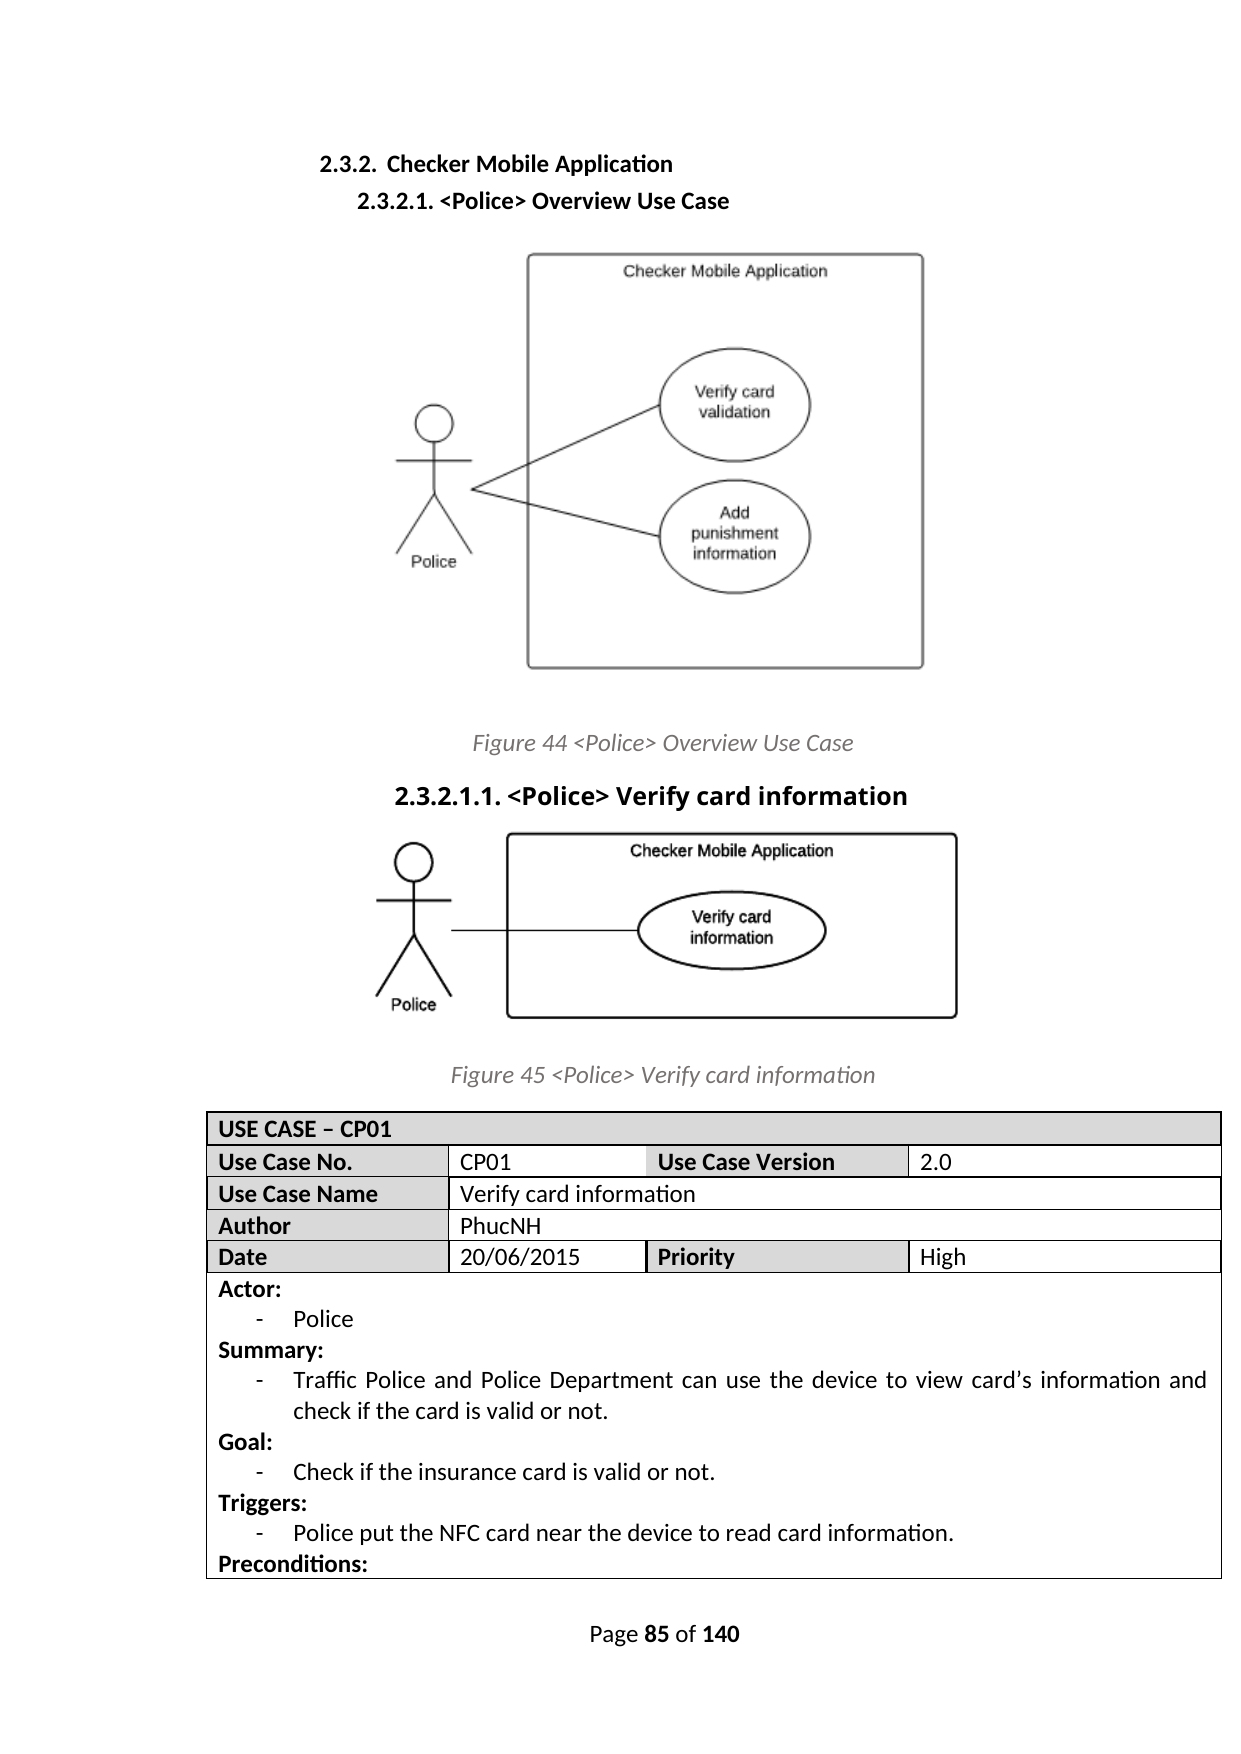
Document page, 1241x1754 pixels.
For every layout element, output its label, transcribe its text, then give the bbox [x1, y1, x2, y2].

table_header USE CASE – CP01 [208, 1113, 1220, 1144]
subtitle <Police> Verify card information [394, 779, 1122, 813]
table_cell High [910, 1241, 1220, 1272]
table_cell Author [207, 1210, 448, 1240]
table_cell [207, 1273, 1221, 1578]
table_cell CP01 [449, 1146, 646, 1176]
table_cell 20/06/2015 [450, 1241, 645, 1272]
table_cell Priority [648, 1241, 908, 1272]
table_cell Use Case No. [207, 1146, 448, 1176]
table_cell 2.0 [909, 1146, 1221, 1176]
table_cell Date [208, 1241, 448, 1272]
table_cell Use Case Name [208, 1177, 448, 1209]
picture [349, 815, 979, 1041]
picture [370, 217, 959, 709]
subtitle <Police> Overview Use Case [357, 185, 1122, 215]
table_cell Use Case Version [646, 1146, 908, 1176]
table_cell Verify card information [450, 1178, 1220, 1209]
table_cell PhucNH [449, 1210, 1221, 1240]
subtitle Checker Mobile Application [319, 148, 1122, 178]
